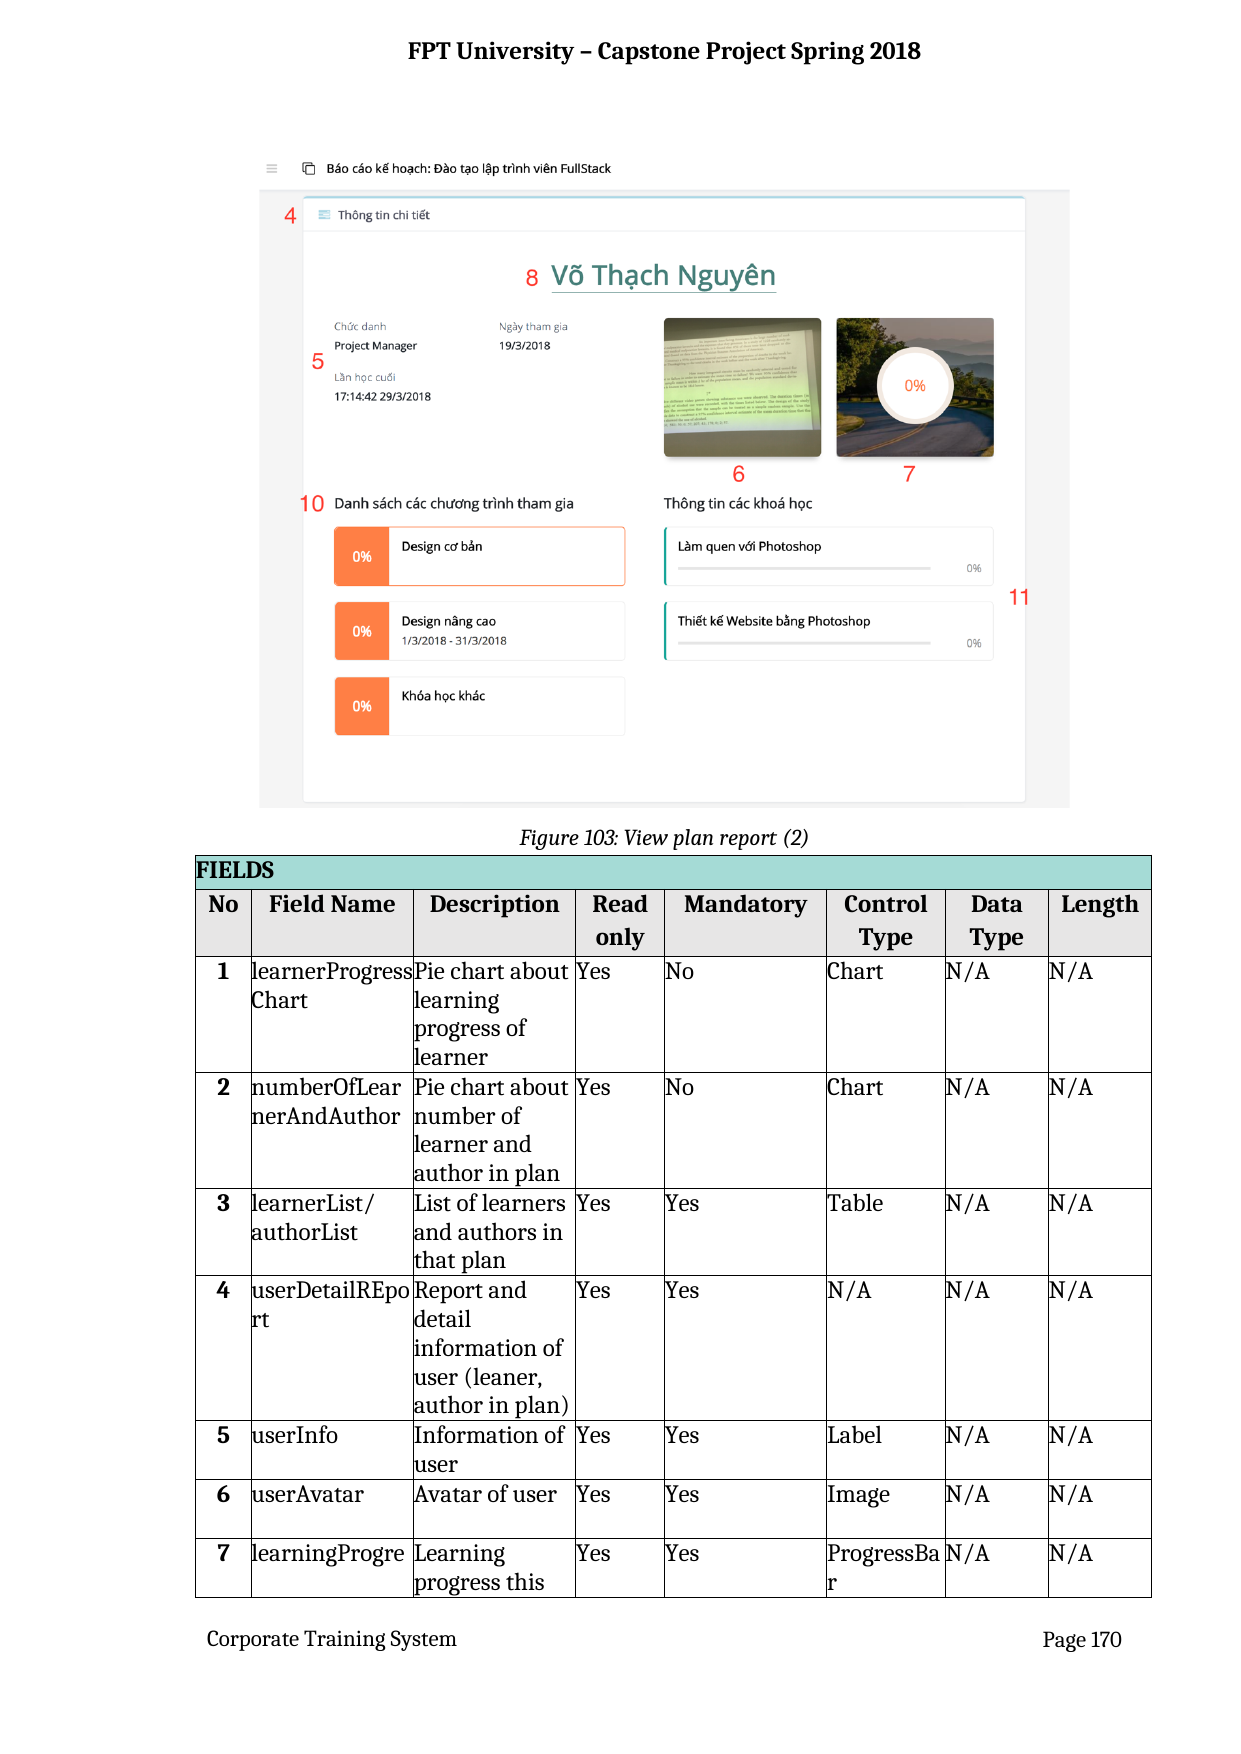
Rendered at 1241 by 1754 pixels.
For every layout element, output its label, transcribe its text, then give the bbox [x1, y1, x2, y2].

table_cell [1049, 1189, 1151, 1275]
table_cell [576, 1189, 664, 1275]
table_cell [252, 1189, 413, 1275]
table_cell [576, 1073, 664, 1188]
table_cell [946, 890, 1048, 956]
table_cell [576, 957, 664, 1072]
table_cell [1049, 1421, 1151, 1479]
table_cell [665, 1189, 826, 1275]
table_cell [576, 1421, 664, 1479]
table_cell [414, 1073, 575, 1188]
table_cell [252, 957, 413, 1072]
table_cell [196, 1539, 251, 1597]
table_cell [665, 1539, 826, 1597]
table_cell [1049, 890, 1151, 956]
picture [259, 147, 1070, 808]
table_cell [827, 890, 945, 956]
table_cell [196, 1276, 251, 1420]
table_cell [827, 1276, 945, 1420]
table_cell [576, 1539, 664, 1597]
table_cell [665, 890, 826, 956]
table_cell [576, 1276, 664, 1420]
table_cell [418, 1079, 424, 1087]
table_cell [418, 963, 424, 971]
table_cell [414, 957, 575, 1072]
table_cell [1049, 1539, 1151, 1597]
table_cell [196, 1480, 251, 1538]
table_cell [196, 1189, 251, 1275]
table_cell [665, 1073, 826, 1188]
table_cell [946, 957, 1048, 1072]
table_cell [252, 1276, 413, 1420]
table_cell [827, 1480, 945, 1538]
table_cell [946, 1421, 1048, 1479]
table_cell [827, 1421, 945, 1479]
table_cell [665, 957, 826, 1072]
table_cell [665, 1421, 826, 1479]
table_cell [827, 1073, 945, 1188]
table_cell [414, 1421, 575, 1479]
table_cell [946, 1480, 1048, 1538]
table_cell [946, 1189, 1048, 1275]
text Figure 103: View plan report (2) [207, 824, 1122, 851]
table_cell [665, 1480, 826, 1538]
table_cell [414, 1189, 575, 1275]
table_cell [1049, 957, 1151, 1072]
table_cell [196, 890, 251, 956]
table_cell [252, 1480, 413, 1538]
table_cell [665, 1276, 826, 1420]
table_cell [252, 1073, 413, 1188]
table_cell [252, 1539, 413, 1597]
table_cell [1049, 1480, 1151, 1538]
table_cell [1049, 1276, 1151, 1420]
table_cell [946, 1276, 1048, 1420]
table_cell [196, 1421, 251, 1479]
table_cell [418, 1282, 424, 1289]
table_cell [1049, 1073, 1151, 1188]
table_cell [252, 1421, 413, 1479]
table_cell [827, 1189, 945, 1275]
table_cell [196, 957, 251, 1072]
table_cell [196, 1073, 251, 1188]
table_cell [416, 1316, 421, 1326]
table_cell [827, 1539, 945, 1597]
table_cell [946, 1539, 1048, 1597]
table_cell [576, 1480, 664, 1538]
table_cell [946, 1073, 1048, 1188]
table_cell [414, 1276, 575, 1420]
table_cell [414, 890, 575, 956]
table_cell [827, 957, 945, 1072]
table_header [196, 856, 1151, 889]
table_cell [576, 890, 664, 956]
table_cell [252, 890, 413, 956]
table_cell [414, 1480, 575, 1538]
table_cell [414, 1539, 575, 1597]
